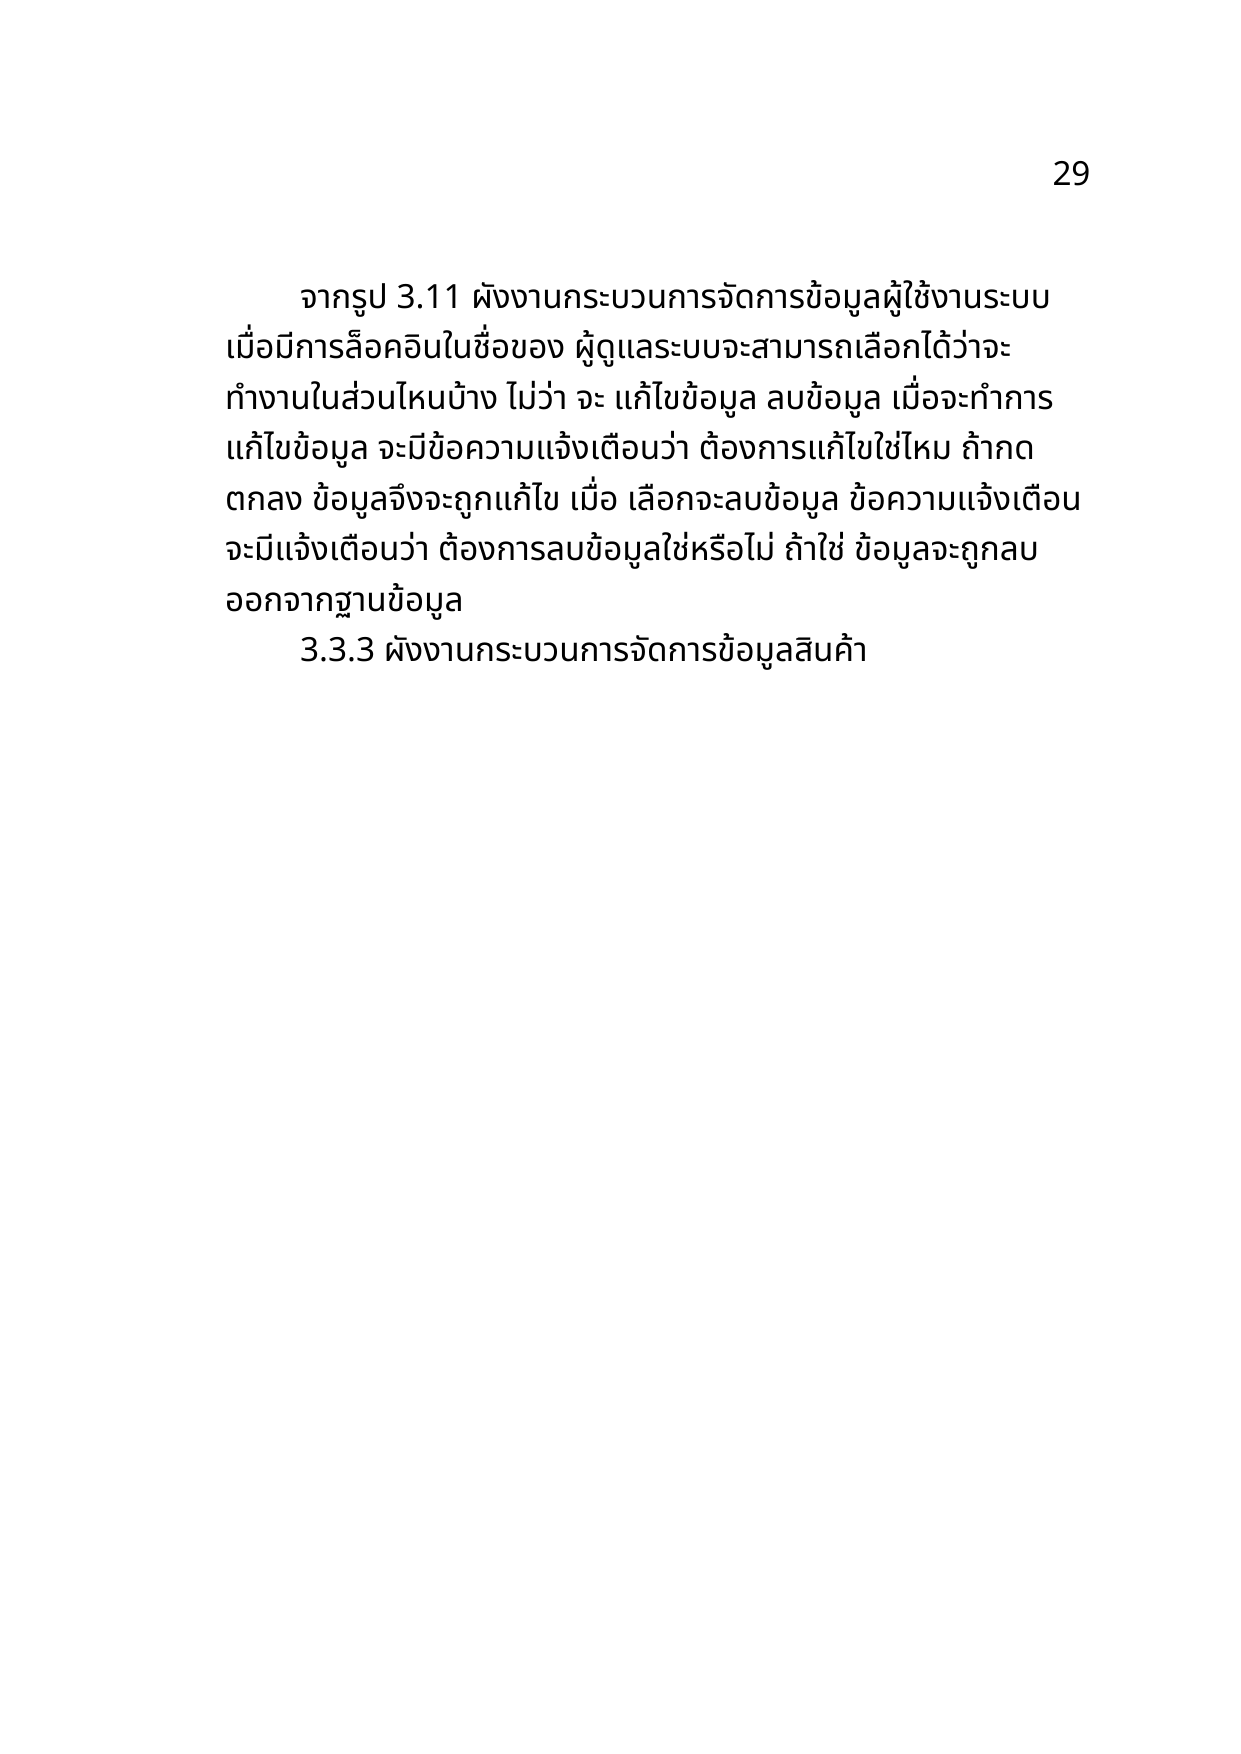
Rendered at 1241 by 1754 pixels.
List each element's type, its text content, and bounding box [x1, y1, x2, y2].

text 3.3.3 ผังงานกระบวนการจัดการข้อมูลสินค้า [225, 626, 1090, 677]
text จากรูป 3.11 ผังงานกระบวนการจัดการข้อมูลผู้ใช้งานระบบ เมื่อมีการล็อคอินในชื่อของ ผู้ดูแลระบบจะสามารถเลือกได้ว่าจะทำงานในส่วนไหนบ้าง ไม่ว่า จะ แก้ไขข้อมูล ลบข้อมูล เมื่อจะทำการแก้ไขข้อมูล จะมีข้อความแจ้งเตือนว่า ต้องการแก้ไขใช่ไหม ถ้ากดตกลง ข้อมูลจึงจะถูกแก้ไข เมื่อ เลือกจะลบข้อมูล ข้อความแจ้งเตือน จะมีแจ้งเตือนว่า ต้องการลบข้อมูลใช่หรือไม่ ถ้าใช่ ข้อมูลจะถูกลบออกจากฐานข้อมูล [225, 273, 1090, 626]
